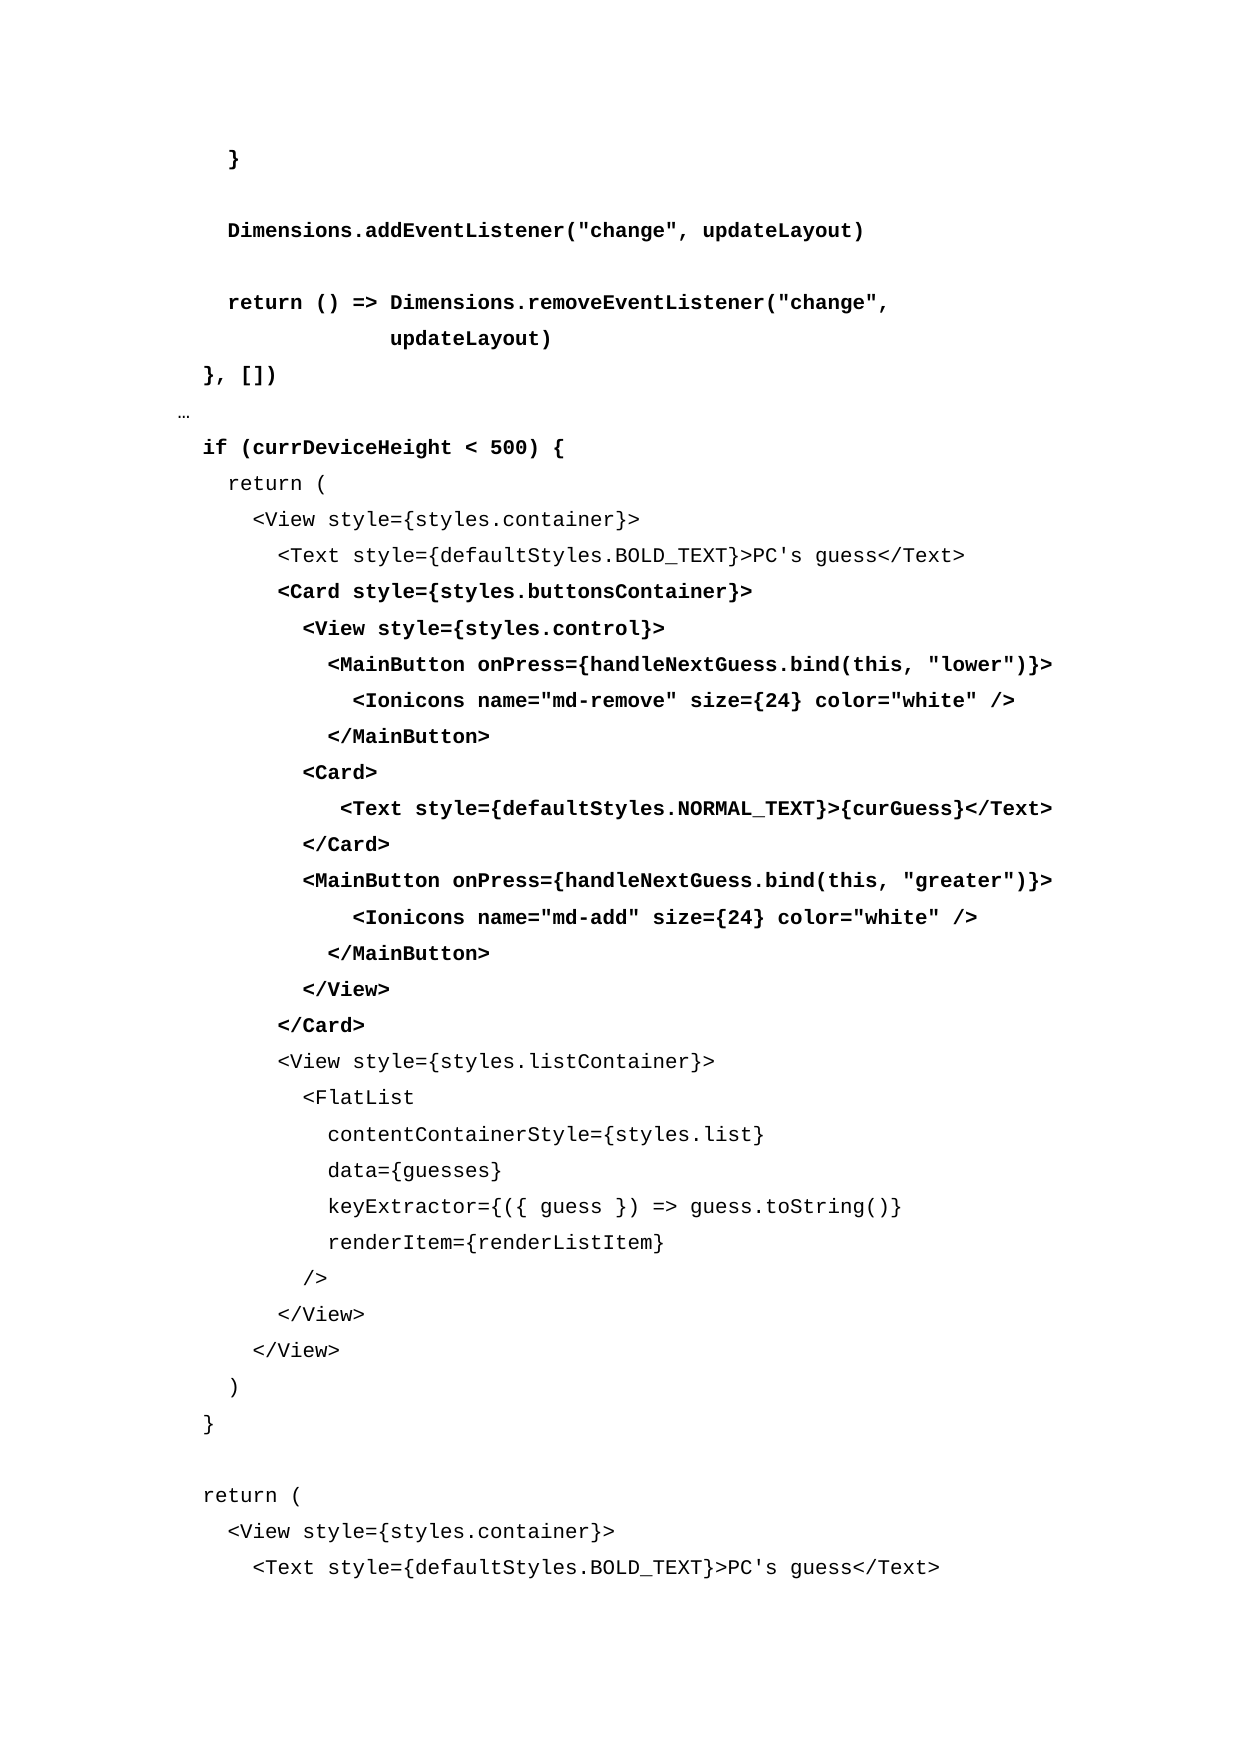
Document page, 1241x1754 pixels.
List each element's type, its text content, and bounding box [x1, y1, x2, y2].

text <Text style={defaultStyles.NORMAL_TEXT}>{curGuess}</Text> [177, 798, 1063, 822]
text return () => Dimensions.removeEventListener("change", [177, 292, 1063, 316]
text <MainButton onPress={handleNextGuess.bind(this, "lower")}> [177, 654, 1063, 677]
text } [177, 148, 1063, 171]
text </MainButton> [177, 726, 1063, 749]
text <Card style={styles.buttonsContainer}> [177, 581, 1063, 605]
text </View> [177, 1340, 1063, 1364]
text contentContainerStyle={styles.list} [177, 1123, 1063, 1147]
text <View style={styles.listContainer}> [177, 1051, 1063, 1075]
text <View style={styles.container}> [177, 509, 1063, 533]
text </Card> [177, 1015, 1063, 1039]
text <Text style={defaultStyles.BOLD_TEXT}>PC's guess</Text> [177, 545, 1063, 569]
text data={guesses} [177, 1160, 1063, 1183]
text <Ionicons name="md-add" size={24} color="white" /> [177, 907, 1063, 930]
text <MainButton onPress={handleNextGuess.bind(this, "greater")}> [177, 871, 1063, 894]
text <Text style={defaultStyles.BOLD_TEXT}>PC's guess</Text> [177, 1557, 1063, 1581]
text keyExtractor={({ guess }) => guess.toString()} [177, 1196, 1063, 1219]
text </View> [177, 979, 1063, 1003]
text ) [177, 1377, 1063, 1400]
text <Ionicons name="md-remove" size={24} color="white" /> [177, 690, 1063, 713]
text </MainButton> [177, 943, 1063, 966]
text <View style={styles.container}> [177, 1521, 1063, 1545]
text … [177, 401, 1063, 424]
text if (currDeviceHeight < 500) { [177, 437, 1063, 460]
text return ( [177, 473, 1063, 497]
text renderItem={renderListItem} [177, 1232, 1063, 1256]
text /> [177, 1268, 1063, 1292]
text return ( [177, 1485, 1063, 1509]
text <FlatList [177, 1087, 1063, 1111]
text updateLayout) [177, 328, 1063, 352]
text Dimensions.addEventListener("change", updateLayout) [177, 220, 1063, 243]
text </Card> [177, 834, 1063, 858]
text </View> [177, 1304, 1063, 1328]
text <Card> [177, 762, 1063, 786]
text <View style={styles.control}> [177, 617, 1063, 641]
text }, []) [177, 364, 1063, 388]
text } [177, 1413, 1063, 1436]
